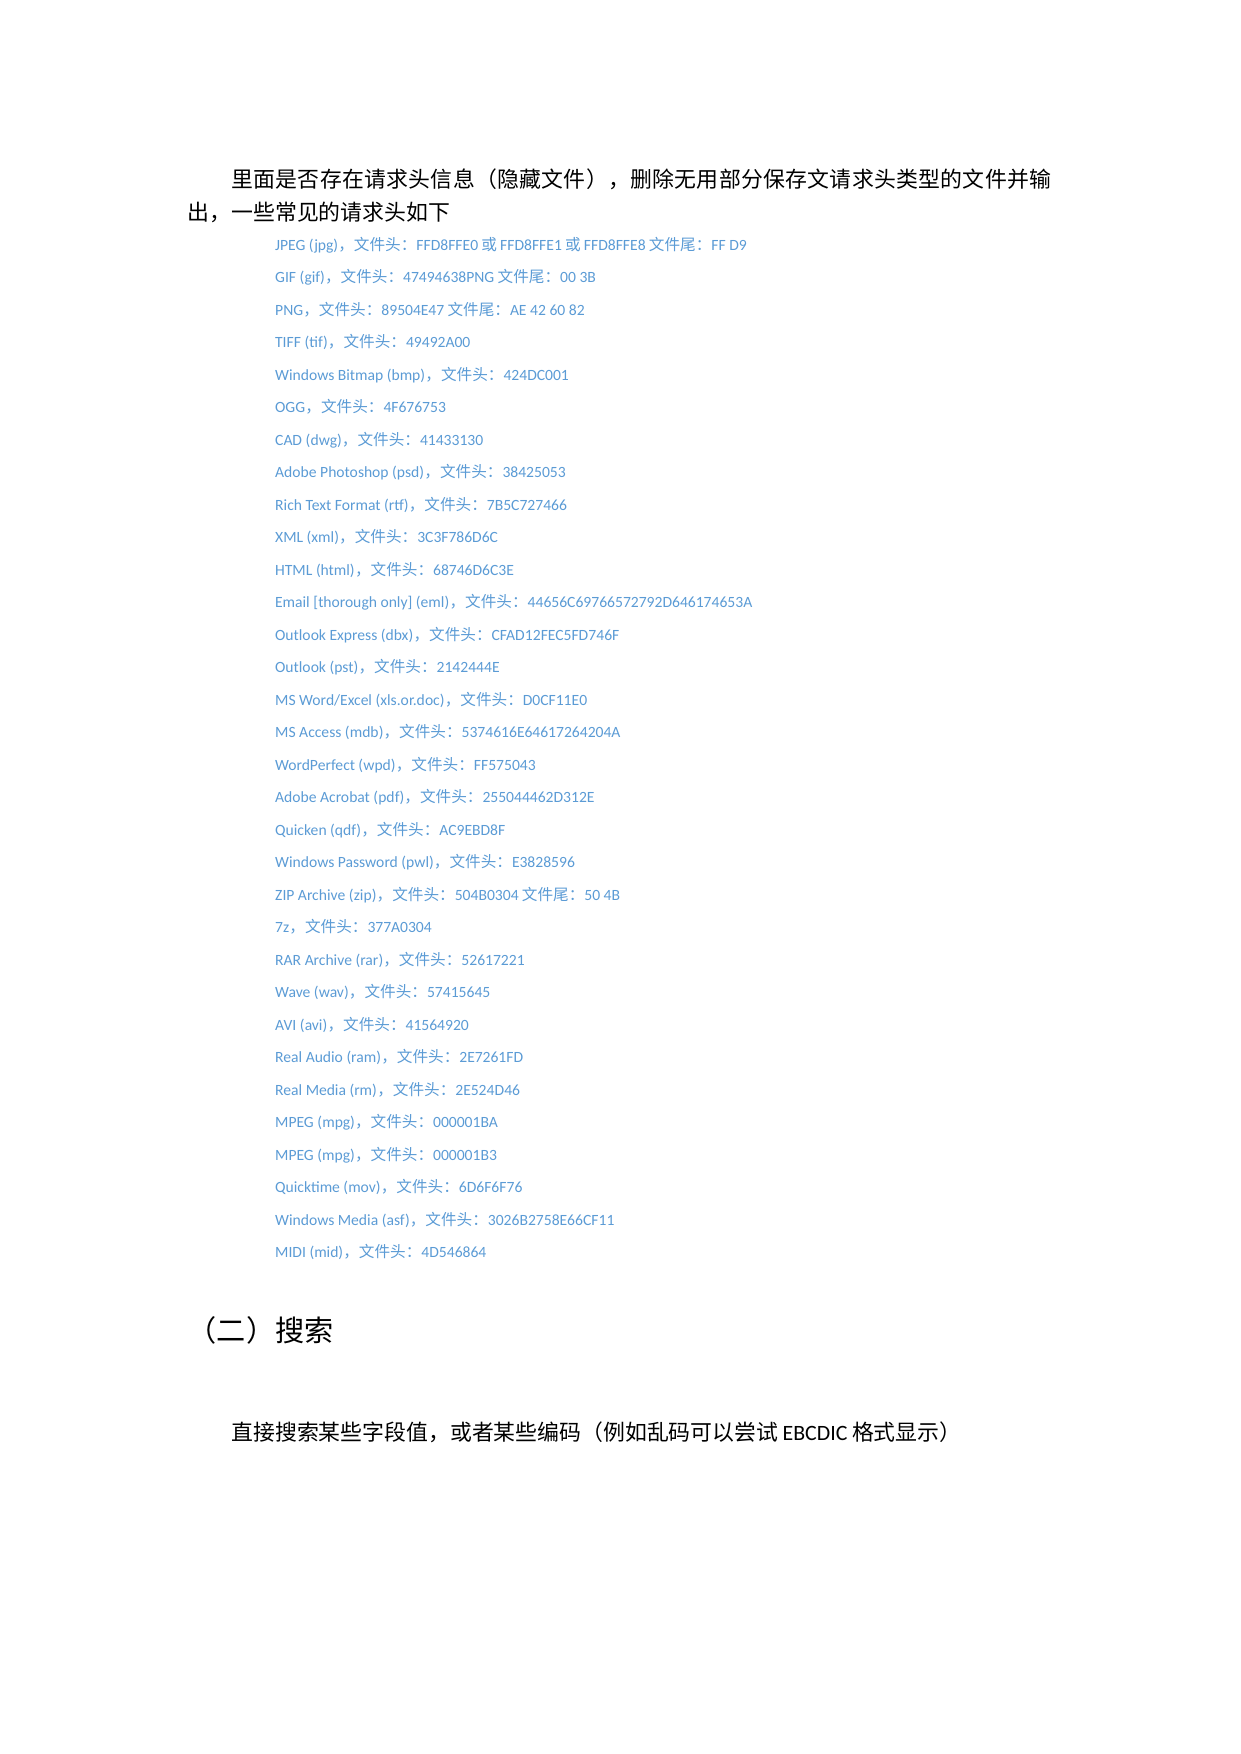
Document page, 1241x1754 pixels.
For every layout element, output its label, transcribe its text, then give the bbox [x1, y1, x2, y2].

list Adobe Photoshop (psd)，文件头：38425053 [231, 454, 1053, 487]
list 直接搜索某些字段值，或者某些编码（例如乱码可以尝试EBCDIC格式显示） [187, 1414, 1053, 1447]
list CAD (dwg)，文件头：41433130 [231, 422, 1053, 454]
list MS Word/Excel (xls.or.doc)，文件头：D0CF11E0 [231, 682, 1053, 714]
list JPEG (jpg)，文件头：FFD8FFE0或FFD8FFE1或FFD8FFE8文件尾：FF D9 [231, 227, 1053, 259]
list Outlook (pst)，文件头：2142444E [231, 649, 1053, 682]
list RAR Archive (rar)，文件头：52617221 [231, 942, 1053, 974]
list Rich Text Format (rtf)，文件头：7B5C727466 [231, 487, 1053, 519]
list MS Access (mdb)，文件头：5374616E64617264204A [231, 714, 1053, 747]
list HTML (html)，文件头：68746D6C3E [231, 552, 1053, 584]
list Adobe Acrobat (pdf)，文件头：255044462D312E [231, 779, 1053, 812]
list TIFF (tif)，文件头：49492A00 [231, 324, 1053, 357]
list Real Audio (ram)，文件头：2E7261FD [231, 1039, 1053, 1072]
list Wave (wav)，文件头：57415645 [231, 974, 1053, 1007]
list MIDI (mid)，文件头：4D546864 [231, 1234, 1053, 1267]
list MPEG (mpg)，文件头：000001B3 [231, 1137, 1053, 1169]
list Real Media (rm)，文件头：2E524D46 [231, 1072, 1053, 1104]
list XML (xml)，文件头：3C3F786D6C [231, 519, 1053, 552]
list PNG，文件头：89504E47文件尾：AE 42 60 82 [231, 292, 1053, 324]
list MPEG (mpg)，文件头：000001BA [231, 1104, 1053, 1137]
list Quicktime (mov)，文件头：6D6F6F76 [231, 1169, 1053, 1202]
list GIF (gif)，文件头：47494638PNG文件尾：00 3B [231, 259, 1053, 292]
list AVI (avi)，文件头：41564920 [231, 1007, 1053, 1039]
list 7z，文件头：377A0304 [231, 909, 1053, 942]
list Quicken (qdf)，文件头：AC9EBD8F [231, 812, 1053, 844]
list WordPerfect (wpd)，文件头：FF575043 [231, 747, 1053, 779]
list Windows Media (asf)，文件头：3026B2758E66CF11 [231, 1202, 1053, 1234]
list 里面是否存在请求头信息（隐藏文件），删除无用部分保存文请求头类型的文件并输出，一些常见的请求头如下 [187, 162, 1053, 227]
list ZIP Archive (zip)，文件头：504B0304文件尾：50 4B [231, 877, 1053, 909]
list OGG，文件头：4F676753 [231, 389, 1053, 422]
list Email [thorough only] (eml)，文件头：44656C69766572792D646174653A [231, 584, 1053, 617]
subtitle （二）搜索 [187, 1296, 1053, 1361]
list Outlook Express (dbx)，文件头：CFAD12FEC5FD746F [231, 617, 1053, 649]
list Windows Password (pwl)，文件头：E3828596 [231, 844, 1053, 877]
list Windows Bitmap (bmp)，文件头：424DC001 [231, 357, 1053, 389]
